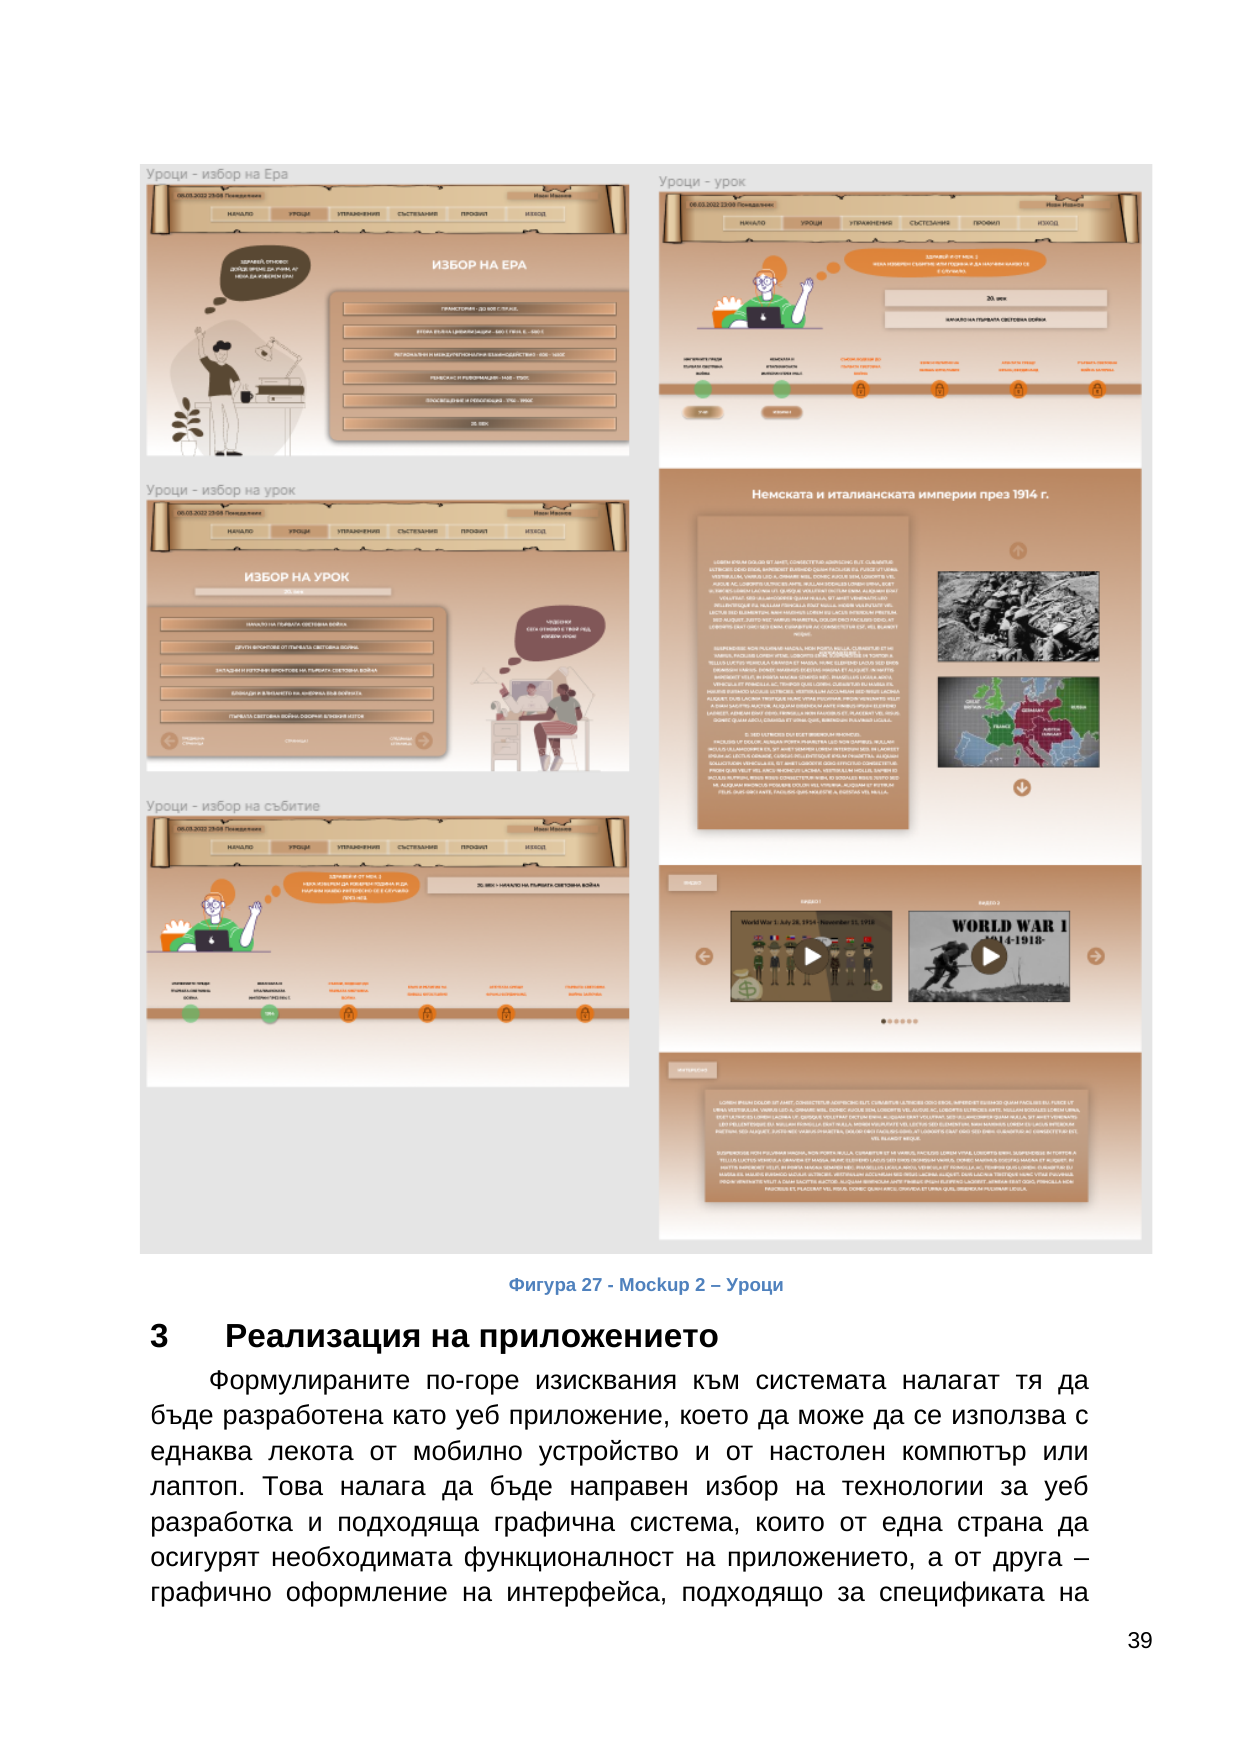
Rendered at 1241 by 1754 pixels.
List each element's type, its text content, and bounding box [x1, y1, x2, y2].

text Фигура 27 - Mockup 2 – Уроци [139, 1274, 1153, 1296]
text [150, 1361, 1090, 1609]
subtitle Реализация на приложението [150, 1316, 1153, 1355]
picture [139, 164, 1153, 1254]
